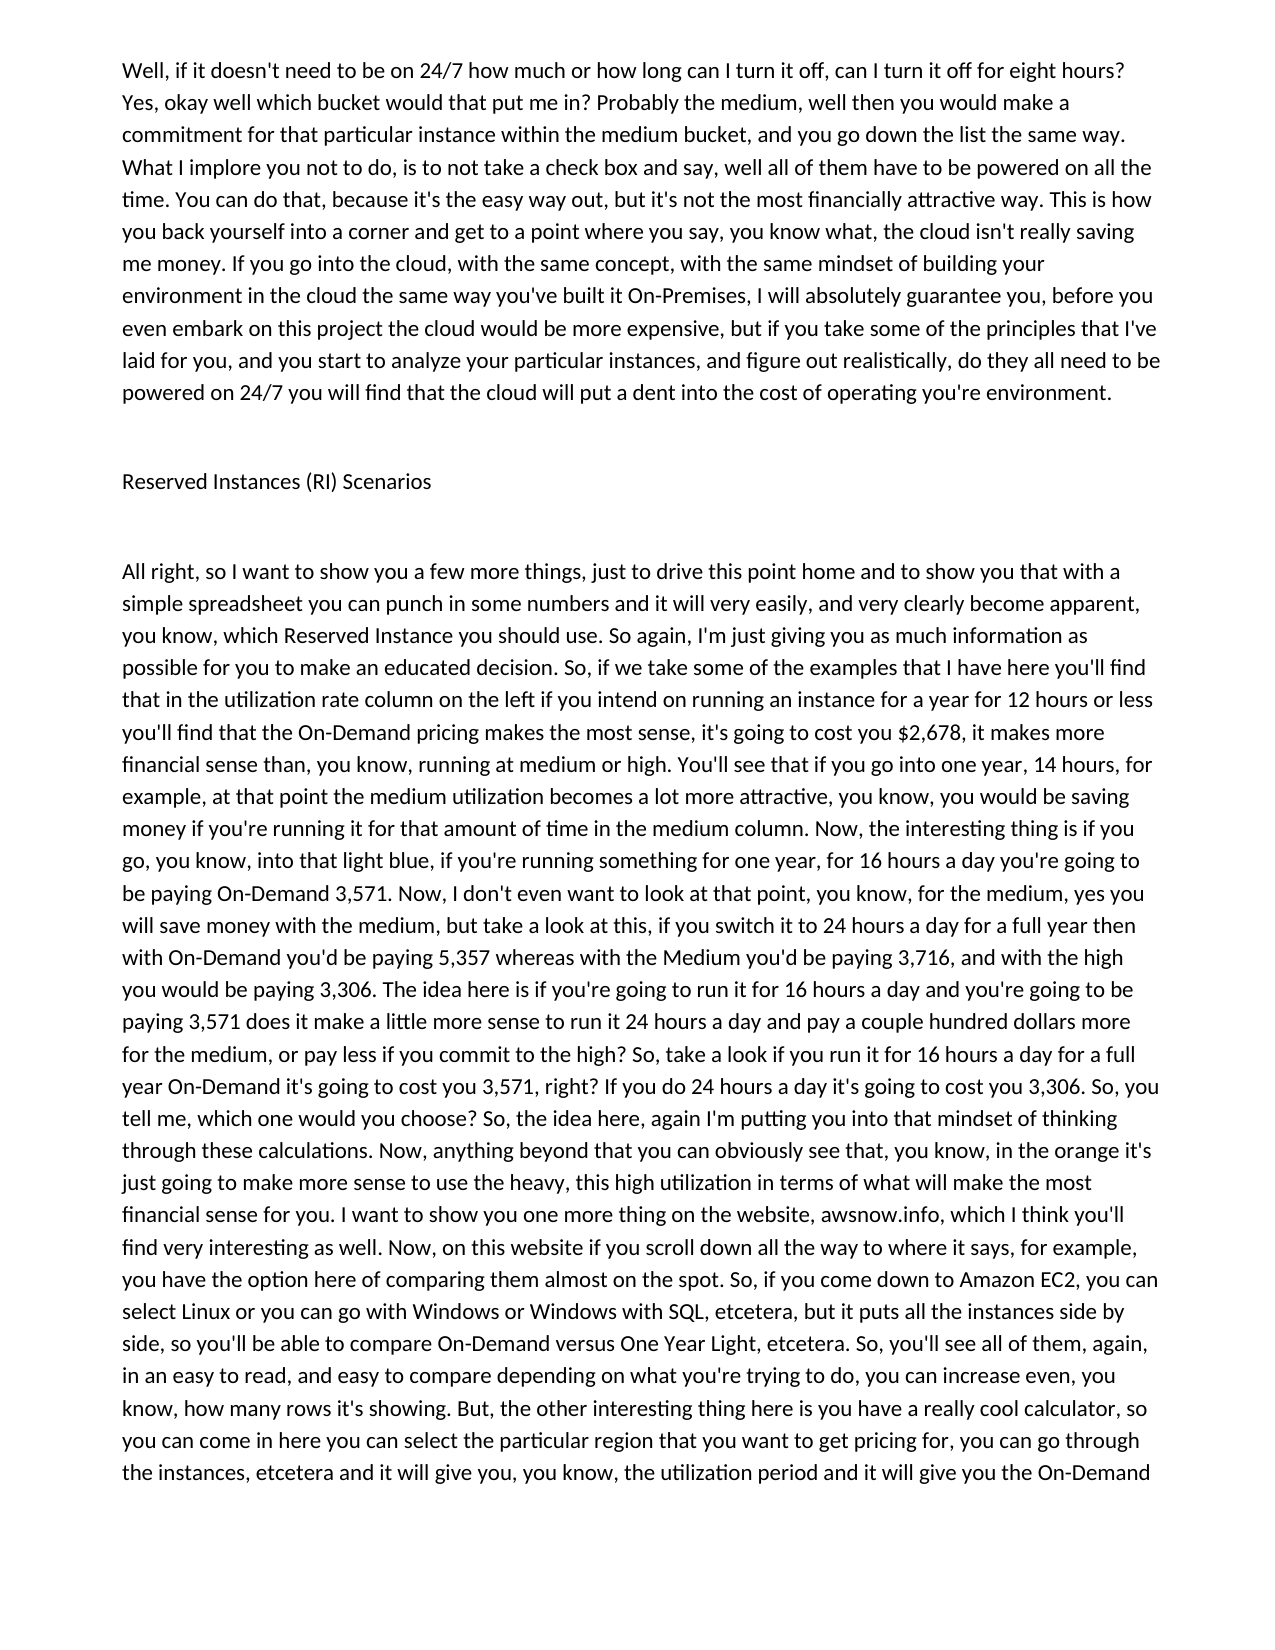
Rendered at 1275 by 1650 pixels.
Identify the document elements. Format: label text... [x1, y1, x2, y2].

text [122, 557, 1162, 1486]
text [122, 56, 1162, 406]
text Reserved Instances (RI) Scenarios [122, 467, 1162, 496]
